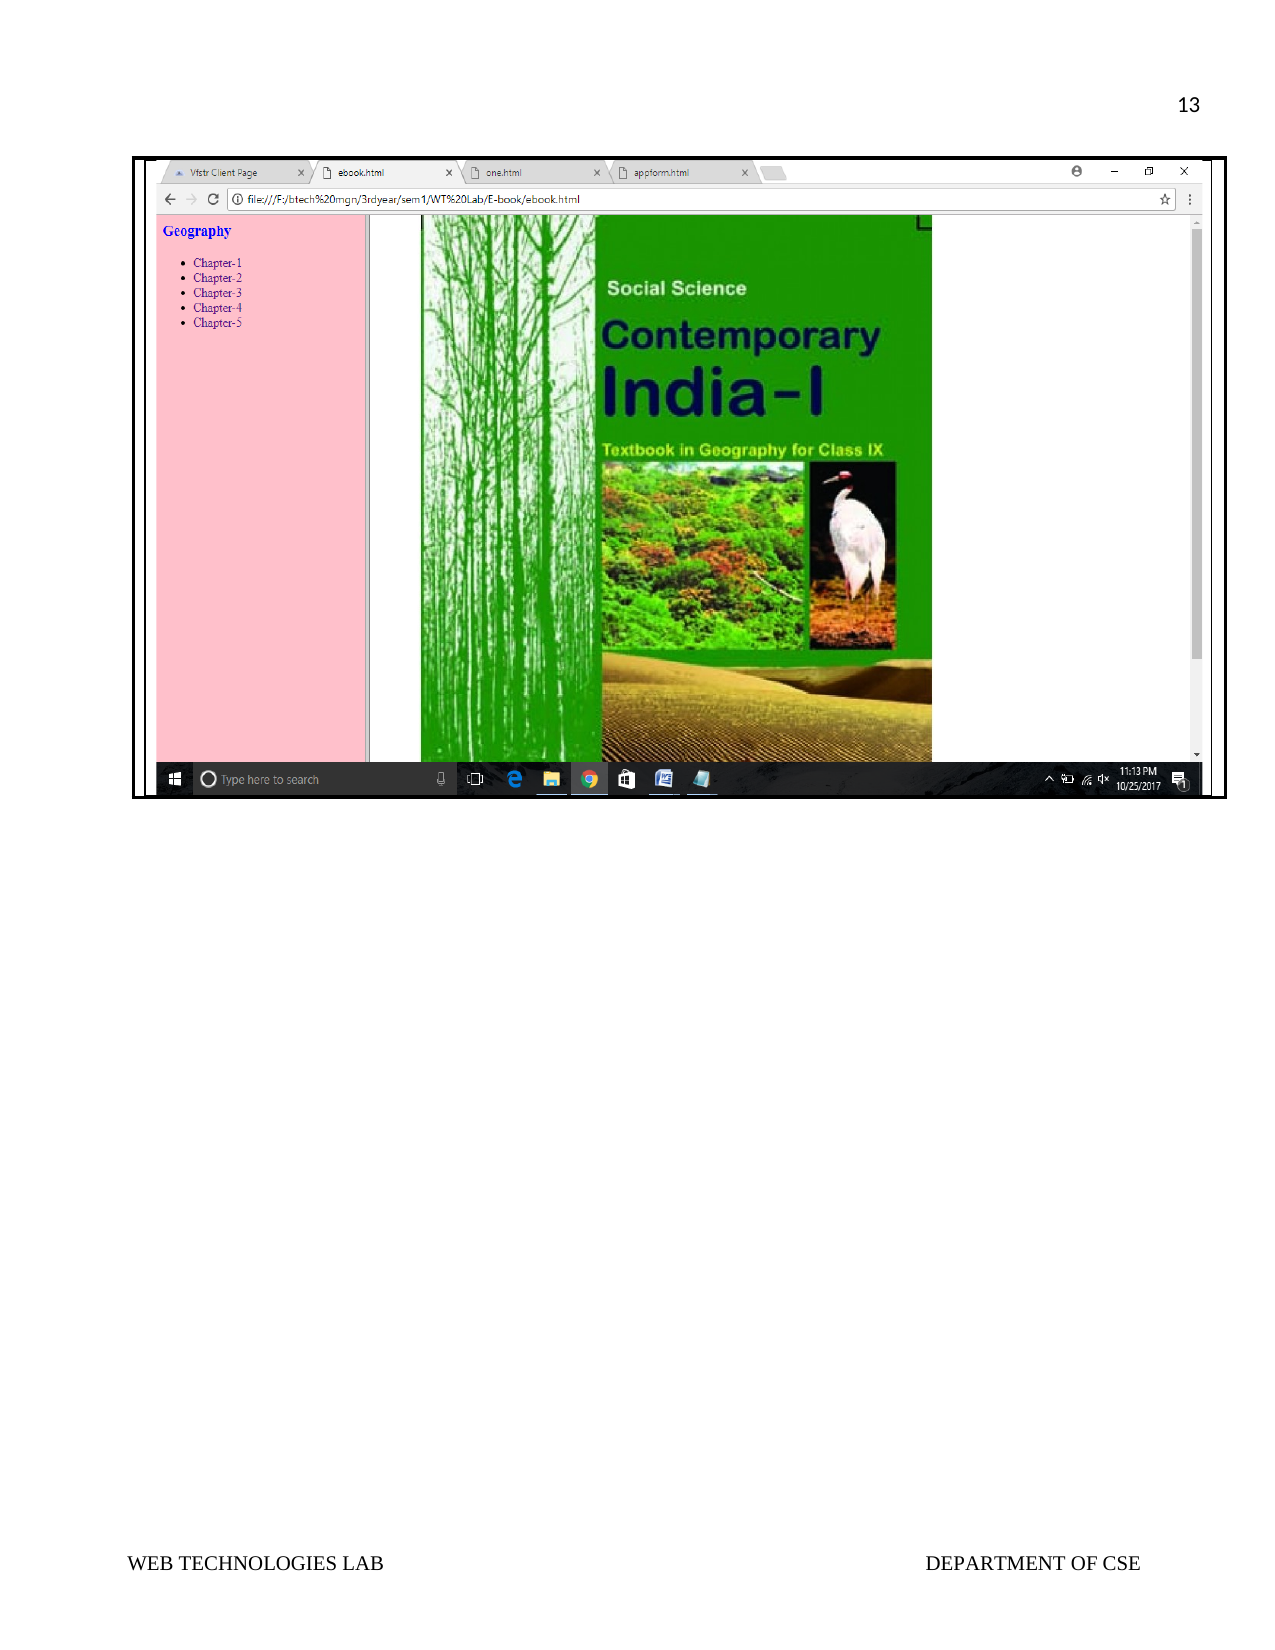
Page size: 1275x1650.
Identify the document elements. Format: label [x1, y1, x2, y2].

table_header [146, 161, 156, 795]
table_header [1212, 160, 1224, 796]
table_header [1203, 161, 1211, 795]
picture [156, 160, 1203, 795]
table_header [135, 160, 144, 796]
